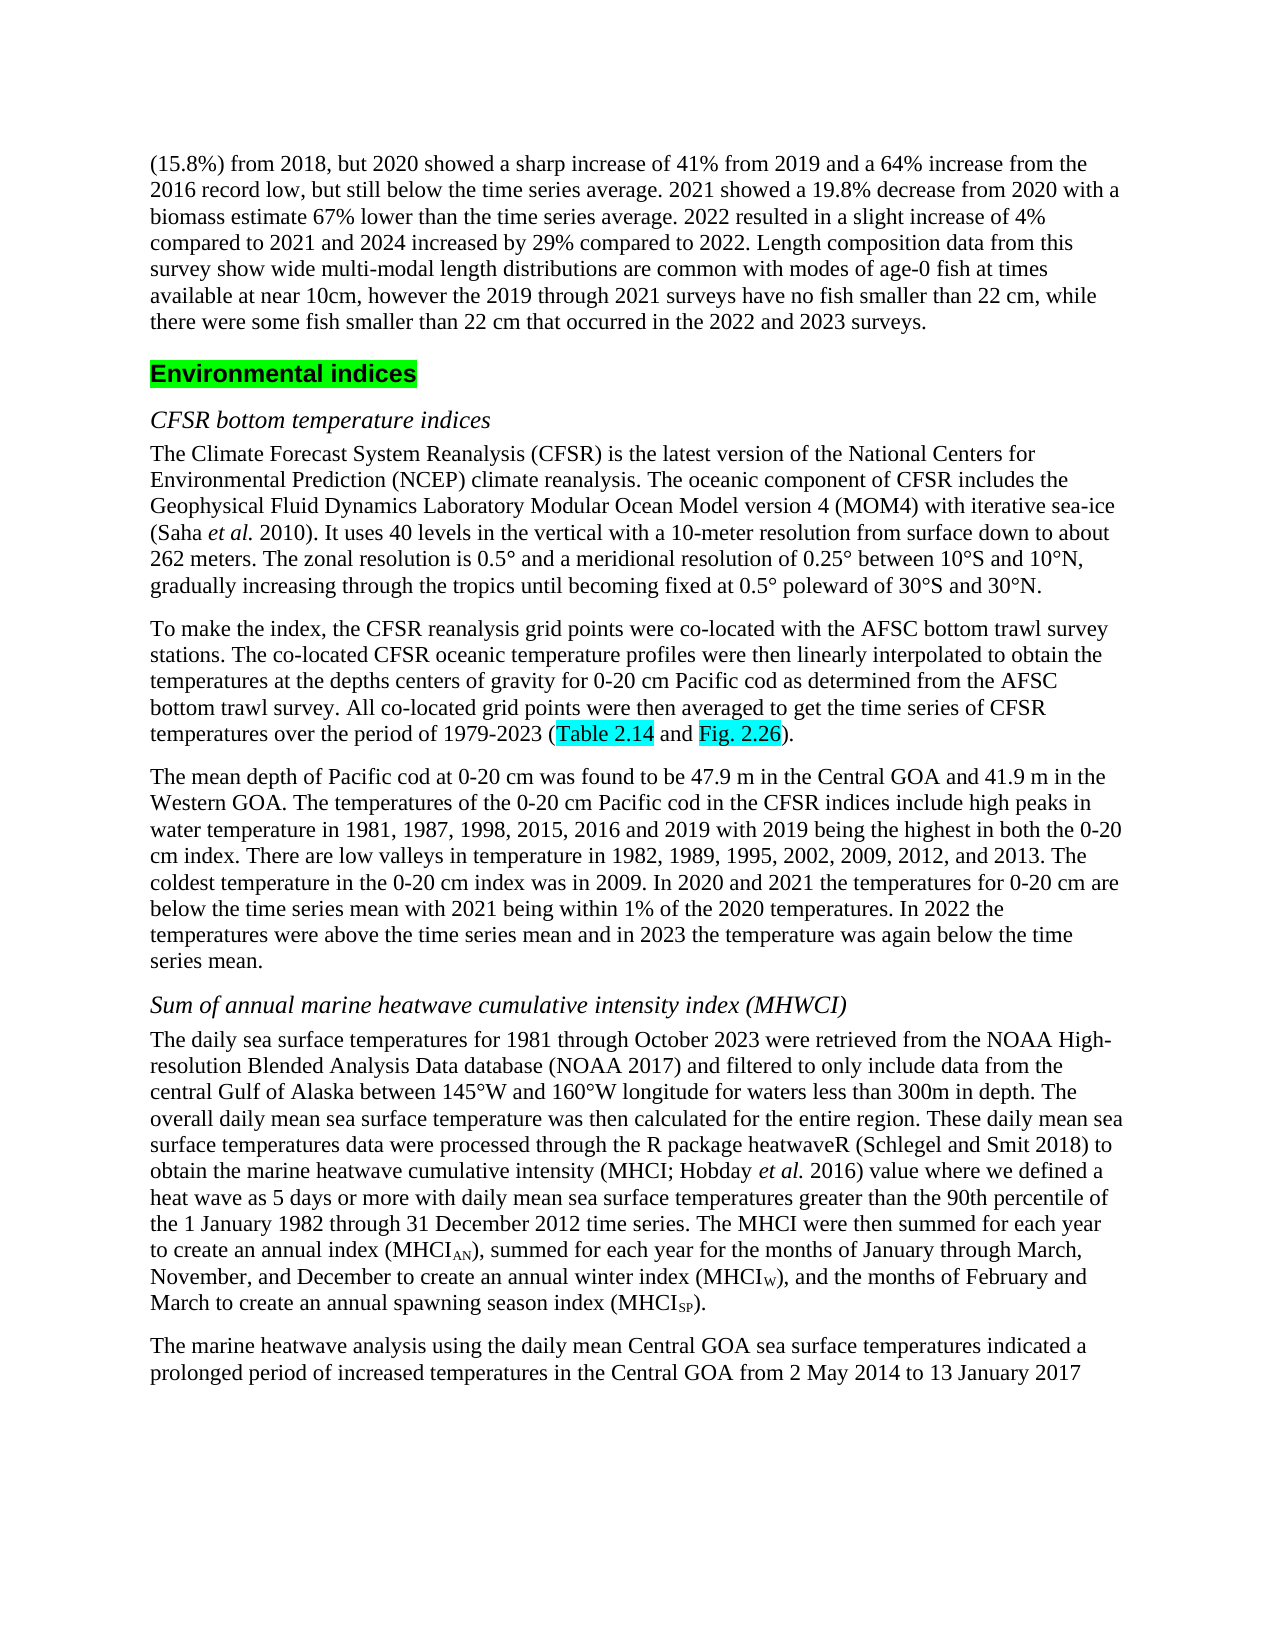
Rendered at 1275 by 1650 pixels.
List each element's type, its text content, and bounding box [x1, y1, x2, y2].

subtitle Environmental indices [150, 359, 1125, 388]
text The daily sea surface temperatures for 1981 through October 2023 were retrieved from the NOAA High-resolution Blended Analysis Data database (NOAA 2017) and filtered to only include data from the central Gulf of Alaska between 145°W and 160°W longitude for waters less than 300m in depth. The overall daily mean sea surface temperature was then calculated for the entire region. These daily mean sea surface temperatures data were processed through the R package heatwaveR (Schlegel and Smit 2018) to obtain the marine heatwave cumulative intensity (MHCI; Hobday et al. 2016) value where we defined a heat wave as 5 days or more with daily mean sea surface temperatures greater than the 90th percentile of the 1 January 1982 through 31 December 2012 time series. The MHCI were then summed for each year to create an annual index (MHCIAN), summed for each year for the months of January through March, November, and December to create an annual winter index (MHCIW), and the months of February and March to create an annual spawning season index (MHCISP). [150, 1026, 1125, 1316]
text The Climate Forecast System Reanalysis (CFSR) is the latest version of the National Centers for Environmental Prediction (NCEP) climate reanalysis. The oceanic component of CFSR includes the Geophysical Fluid Dynamics Laboratory Modular Ocean Model version 4 (MOM4) with iterative sea-ice (Saha et al. 2010). It uses 40 levels in the vertical with a 10-meter resolution from surface down to about 262 meters. The zonal resolution is 0.5° and a meridional resolution of 0.25° between 10°S and 10°N, gradually increasing through the tropics until becoming fixed at 0.5° poleward of 30°S and 30°N. [150, 440, 1125, 598]
subtitle CFSR bottom temperature indices [150, 405, 1125, 434]
text To make the index, the CFSR reanalysis grid points were co-located with the AFSC bottom trawl survey stations. The co-located CFSR oceanic temperature profiles were then linearly interpolated to obtain the temperatures at the depths centers of gravity for 0-20 cm Pacific cod as determined from the AFSC bottom trawl survey. All co-located grid points were then averaged to get the time series of CFSR temperatures over the period of 1979-2023 (Table 2.14 and Fig. 2.26). [150, 615, 1125, 746]
text The mean depth of Pacific cod at 0-20 cm was found to be 47.9 m in the Central GOA and 41.9 m in the Western GOA. The temperatures of the 0-20 cm Pacific cod in the CFSR indices include high peaks in water temperature in 1981, 1987, 1998, 2015, 2016 and 2019 with 2019 being the highest in both the 0-20 cm index. There are low valleys in temperature in 1982, 1989, 1995, 2002, 2009, 2012, and 2013. The coldest temperature in the 0-20 cm index was in 2009. In 2020 and 2021 the temperatures for 0-20 cm are below the time series mean with 2021 being within 1% of the 2020 temperatures. In 2022 the temperatures were above the time series mean and in 2023 the temperature was again below the time series mean. [150, 763, 1125, 974]
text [150, 1332, 1125, 1385]
subtitle Sum of annual marine heatwave cumulative intensity index (MHWCI) [150, 991, 1125, 1019]
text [150, 150, 1125, 334]
